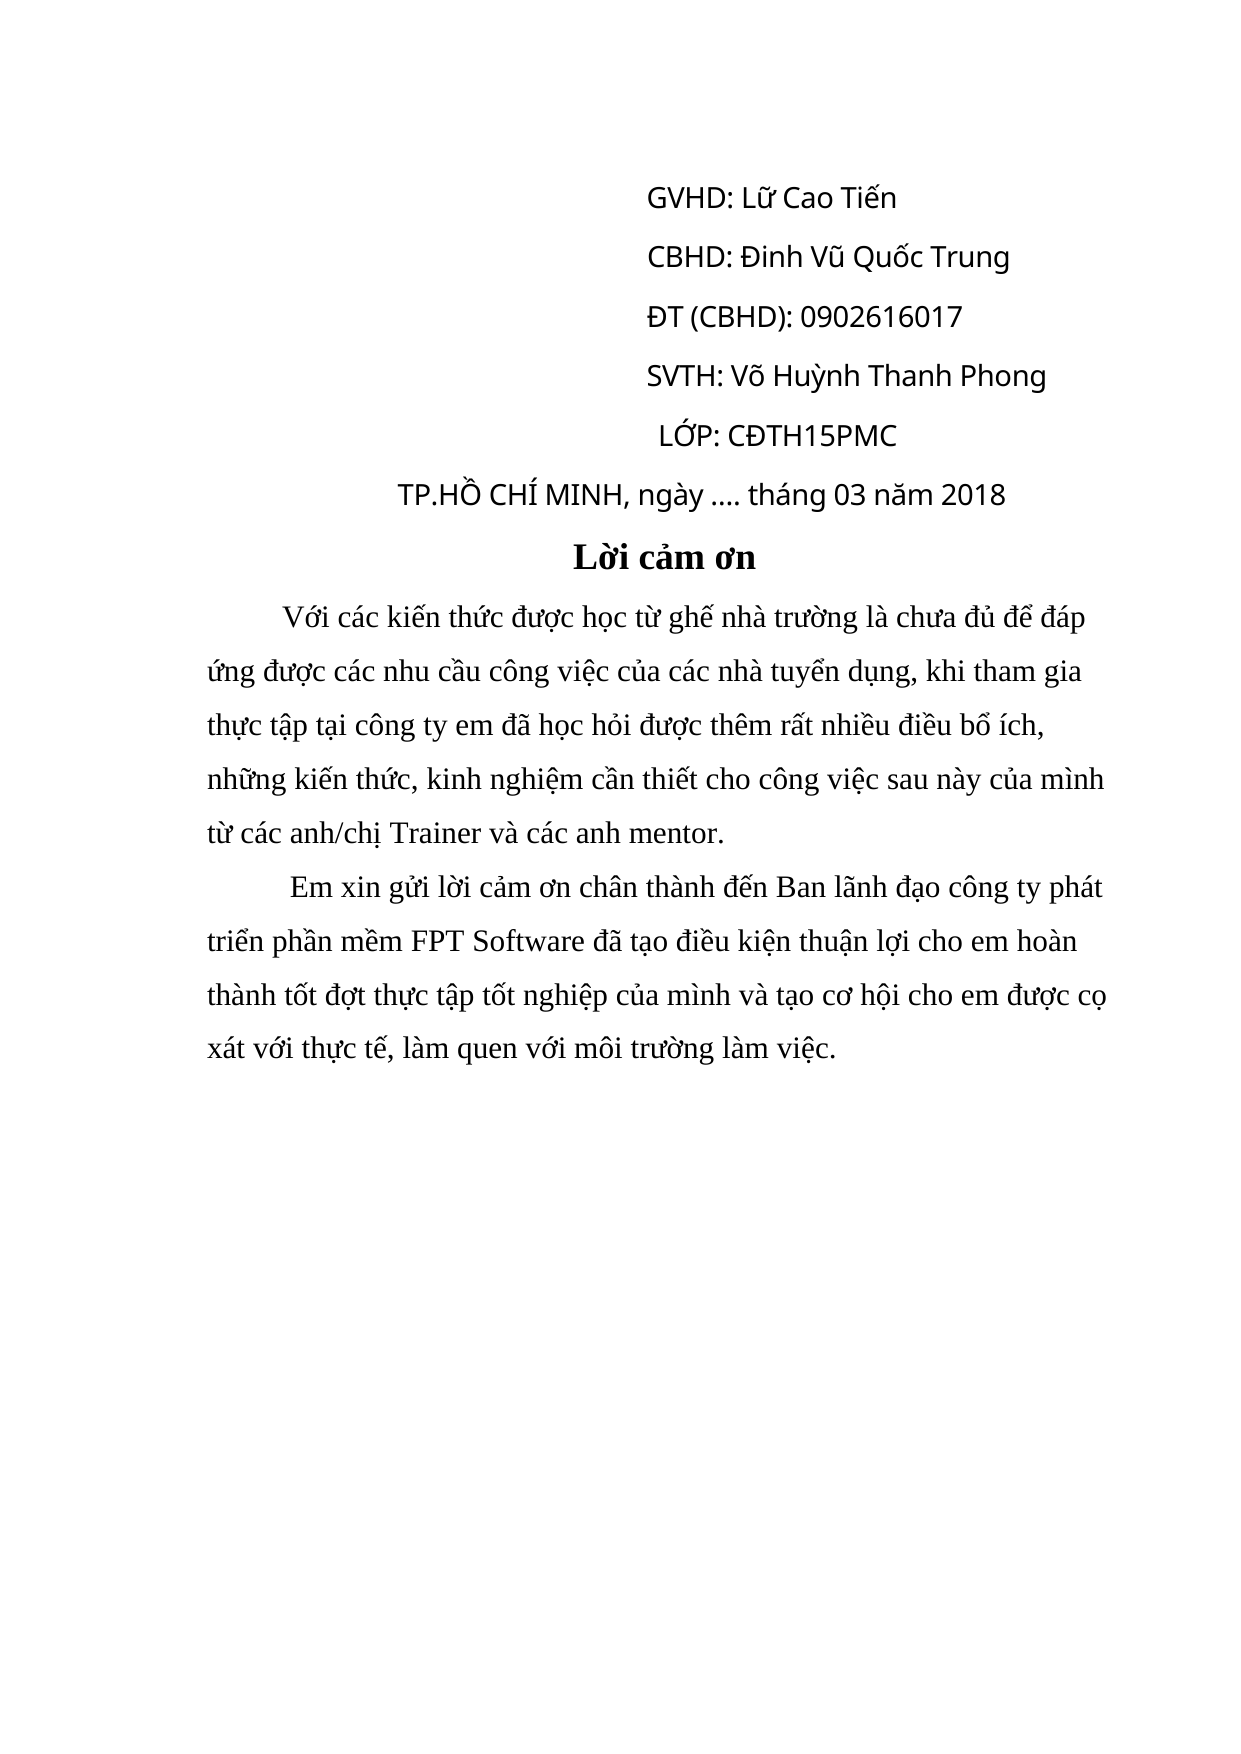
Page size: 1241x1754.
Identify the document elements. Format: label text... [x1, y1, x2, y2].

text LỚP: CĐTH15PMC [357, 415, 1122, 455]
text SVTH: Võ Huỳnh Thanh Phong [207, 356, 1122, 395]
text TP.HỒ CHÍ MINH, ngày …. tháng 03 năm 2018 [207, 474, 1122, 514]
text Lời cảm ơn [207, 534, 1122, 577]
text GVHD: Lữ Cao Tiến [507, 177, 1122, 217]
text Với các kiến thức được học từ ghế nhà trường là chưa đủ để đáp ứng được các nhu cầu công việc của các nhà tuyển dụng, khi tham gia thực tập tại công ty em đã học hỏi được thêm rất nhiều điều bổ ích, những kiến thức, kinh nghiệm cần thiết cho công việc sau này của mình từ các anh/chị Trainer và các anh mentor. [207, 599, 1122, 850]
text ĐT (CBHD): 0902616017 [507, 296, 1122, 336]
text Em xin gửi lời cảm ơn chân thành đến Ban lãnh đạo công ty phát triển phần mềm FPT Software đã tạo điều kiện thuận lợi cho em hoàn thành tốt đợt thực tập tốt nghiệp của mình và tạo cơ hội cho em được cọ xát với thực tế, làm quen với môi trường làm việc. [207, 868, 1122, 1066]
text CBHD: Đinh Vũ Quốc Trung [507, 237, 1122, 276]
